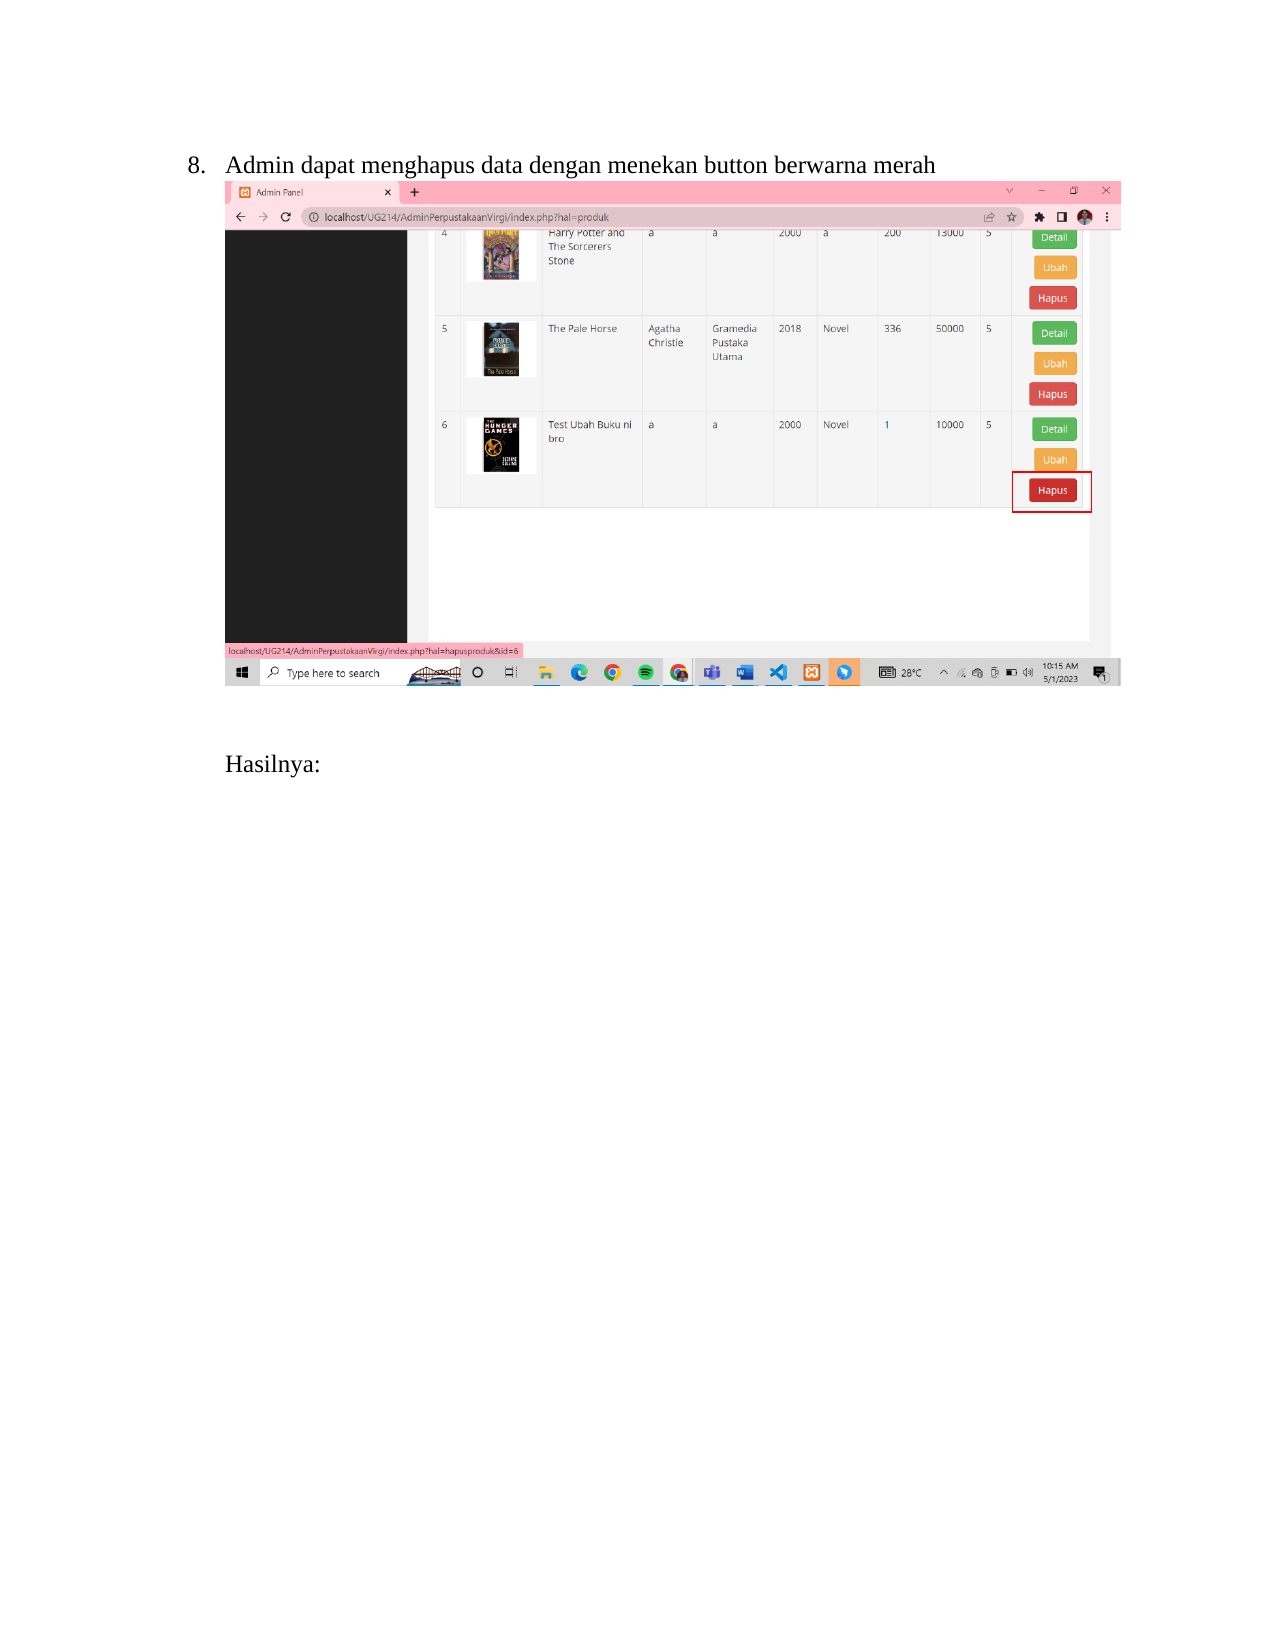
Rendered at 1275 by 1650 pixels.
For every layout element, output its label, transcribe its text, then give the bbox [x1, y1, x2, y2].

picture [225, 181, 1122, 686]
list Admin dapat menghapus data dengan menekan button berwarna merah [187, 150, 1125, 179]
list Hasilnya: [225, 749, 1125, 778]
